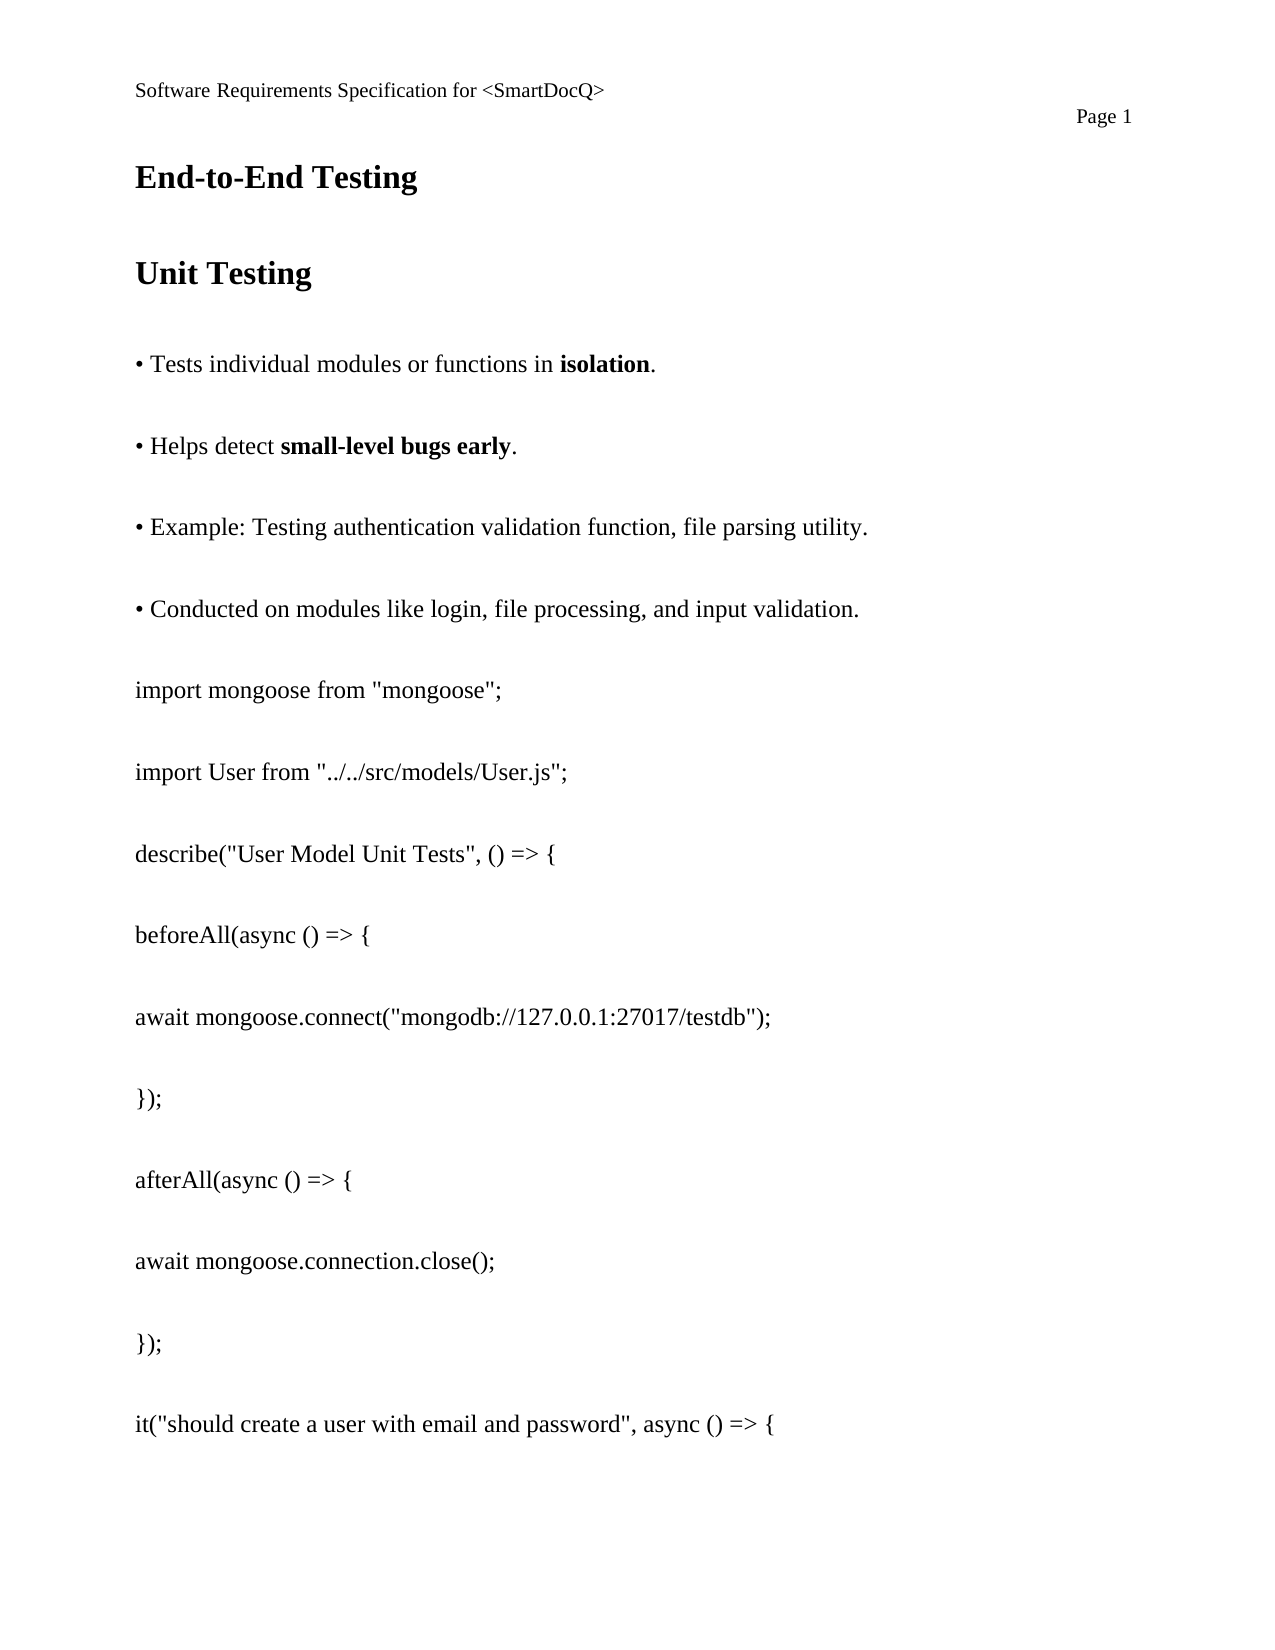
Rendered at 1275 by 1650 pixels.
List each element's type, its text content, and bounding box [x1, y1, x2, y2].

text import mongoose from "mongoose"; [135, 676, 1137, 704]
text • Tests individual modules or functions in isolation. [135, 349, 1137, 378]
text import User from "../../src/models/User.js"; [135, 757, 1137, 786]
text • Conducted on modules like login, file processing, and input validation. [135, 594, 1137, 623]
text }); [135, 1083, 1137, 1112]
text Unit Testing [135, 253, 1137, 292]
text afterAll(async () => { [135, 1165, 1137, 1194]
text it("should create a user with email and password", async () => { [135, 1409, 1137, 1438]
text • Helps detect small-level bugs early. [135, 431, 1137, 459]
text • Example: Testing authentication validation function, file parsing utility. [135, 512, 1137, 541]
text beforeAll(async () => { [135, 920, 1137, 949]
text }); [135, 1328, 1137, 1357]
text End-to-End Testing [135, 157, 1137, 196]
text await mongoose.connect("mongodb://127.0.0.1:27017/testdb"); [135, 1002, 1137, 1031]
text await mongoose.connection.close(); [135, 1246, 1137, 1275]
text describe("User Model Unit Tests", () => { [135, 839, 1137, 867]
